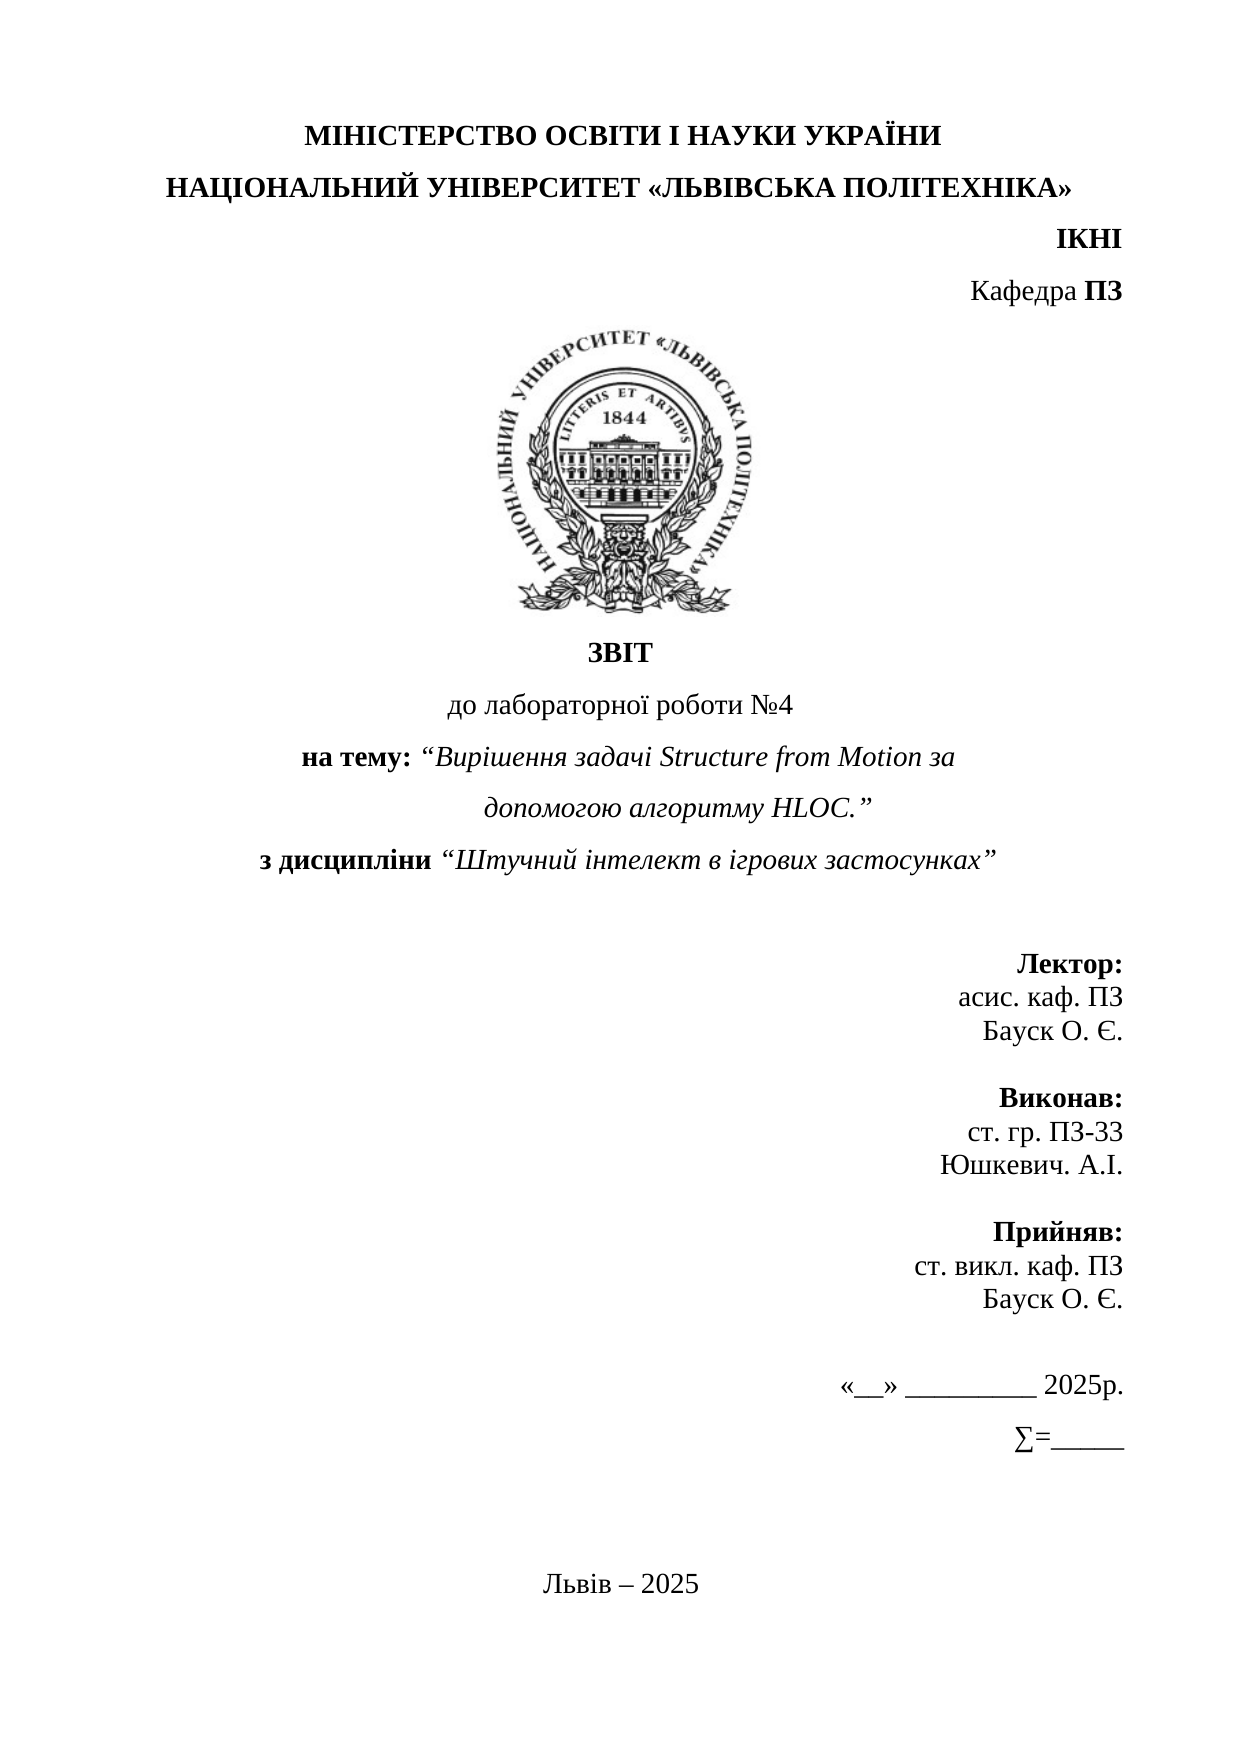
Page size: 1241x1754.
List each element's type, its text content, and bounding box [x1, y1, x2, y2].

text ЗВІТ [118, 635, 1122, 669]
text ст. викл. каф. ПЗ [246, 1248, 1123, 1281]
text Прийняв: [246, 1214, 1123, 1248]
text з дисципліни “Штучний інтелект в ігрових застосунках” [246, 842, 1013, 876]
text Львів – 2025 [118, 1566, 1124, 1600]
text Бауск О. Є. [246, 1281, 1123, 1315]
picture [487, 325, 761, 617]
text ст. гр. ПЗ-33 [246, 1114, 1123, 1147]
text НАЦІОНАЛЬНИЙ УНІВЕРСИТЕТ «ЛЬВІВСЬКА ПОЛІТЕХНІКА» [166, 170, 1123, 203]
text МІНІСТЕРСТВО ОСВІТИ І НАУКИ УКРАЇНИ [304, 118, 1123, 151]
text до лабораторної роботи №4 [118, 687, 1122, 721]
text ∑=_____ [118, 1419, 1124, 1452]
text асис. каф. ПЗ [246, 979, 1123, 1013]
text «__» _________ 2025р. [118, 1367, 1124, 1400]
text Лектор: [246, 946, 1123, 979]
text Кафедра ПЗ [118, 273, 1122, 307]
text ІКНІ [118, 221, 1122, 255]
text на тему: “Вирішення задачі Structure from Motion за допомогою алгоритму HLOC.” [246, 739, 1013, 824]
text Юшкевич. А.І. [246, 1147, 1123, 1181]
text Бауск О. Є. [246, 1013, 1123, 1080]
text Виконав: [246, 1080, 1123, 1114]
